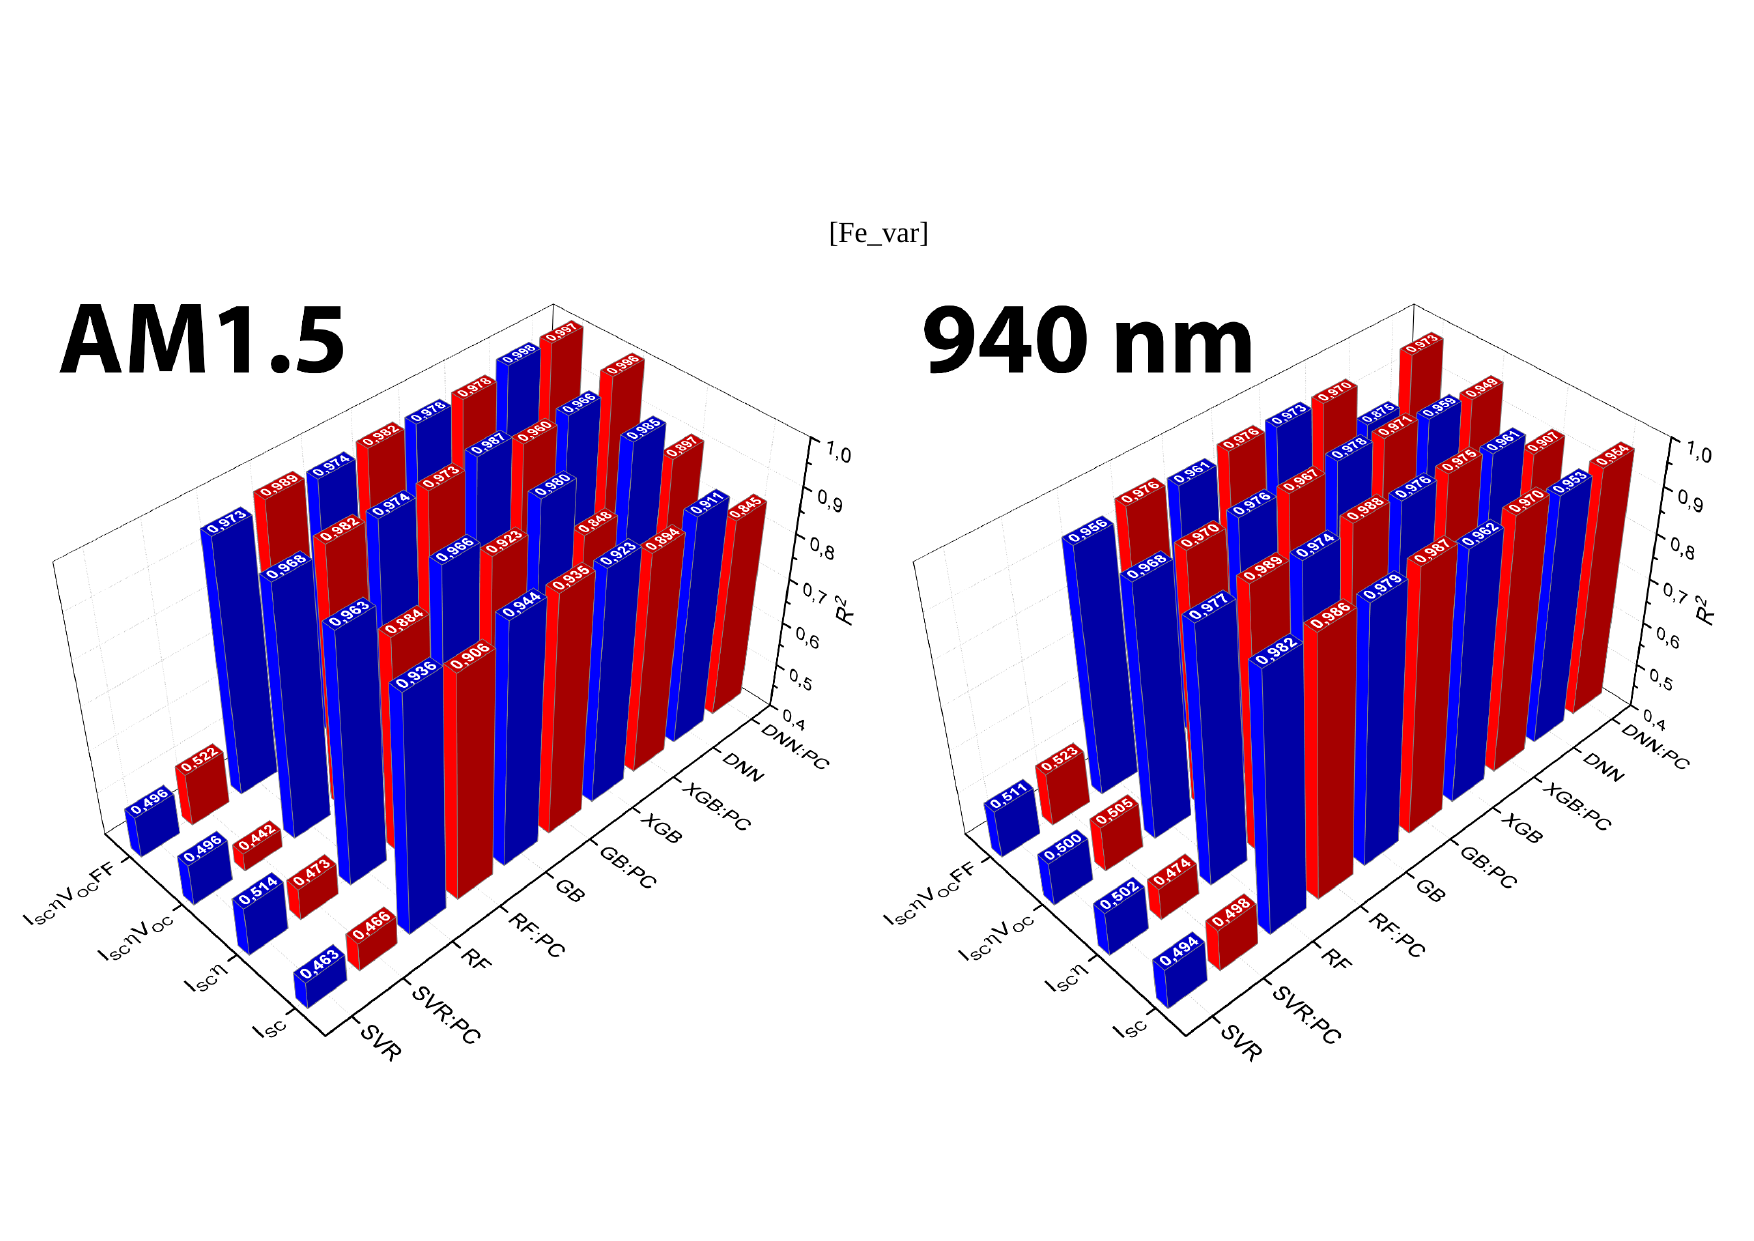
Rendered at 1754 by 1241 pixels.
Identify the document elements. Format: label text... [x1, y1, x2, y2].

text [Fe_var] [15, 216, 1742, 249]
picture [18, 265, 1739, 1075]
